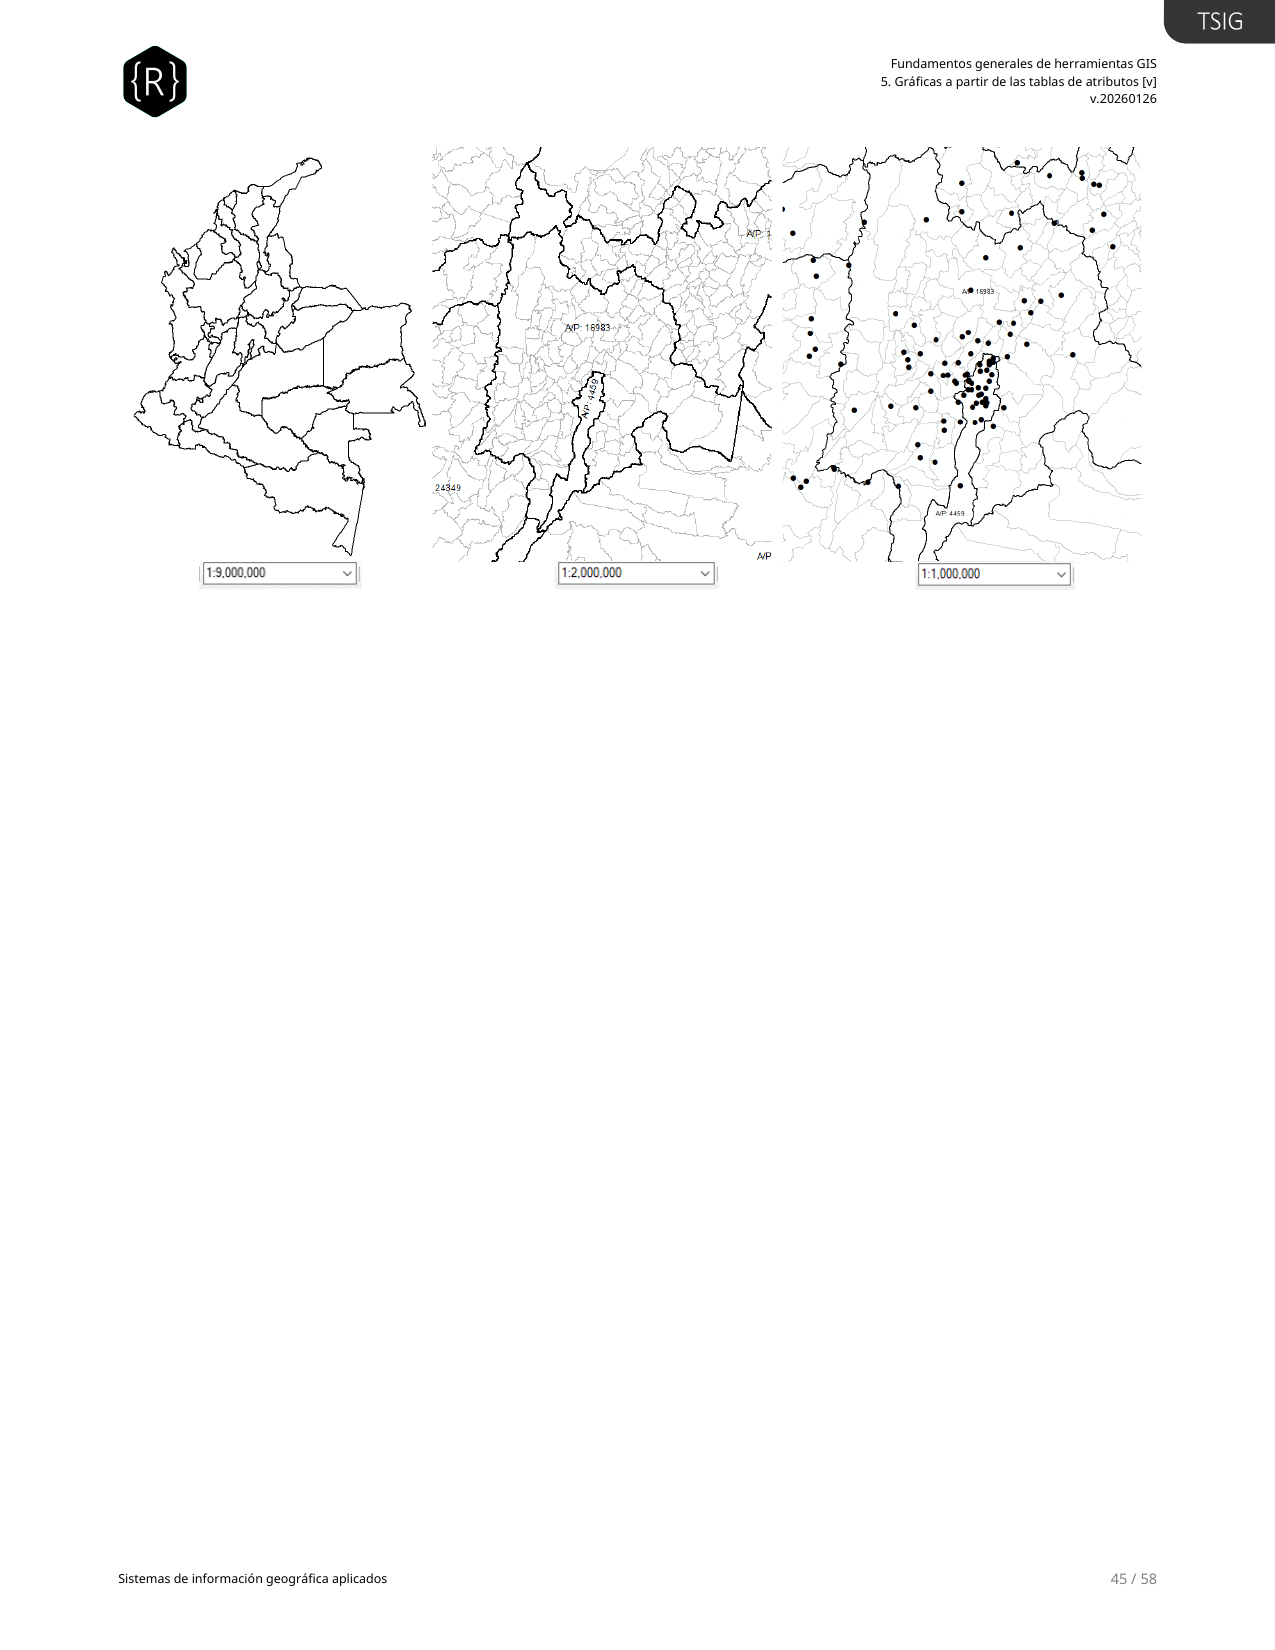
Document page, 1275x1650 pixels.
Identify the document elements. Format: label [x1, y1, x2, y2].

picture [133, 147, 772, 590]
picture [782, 147, 1142, 590]
picture [118, 44, 192, 119]
picture [1163, 0, 1275, 44]
